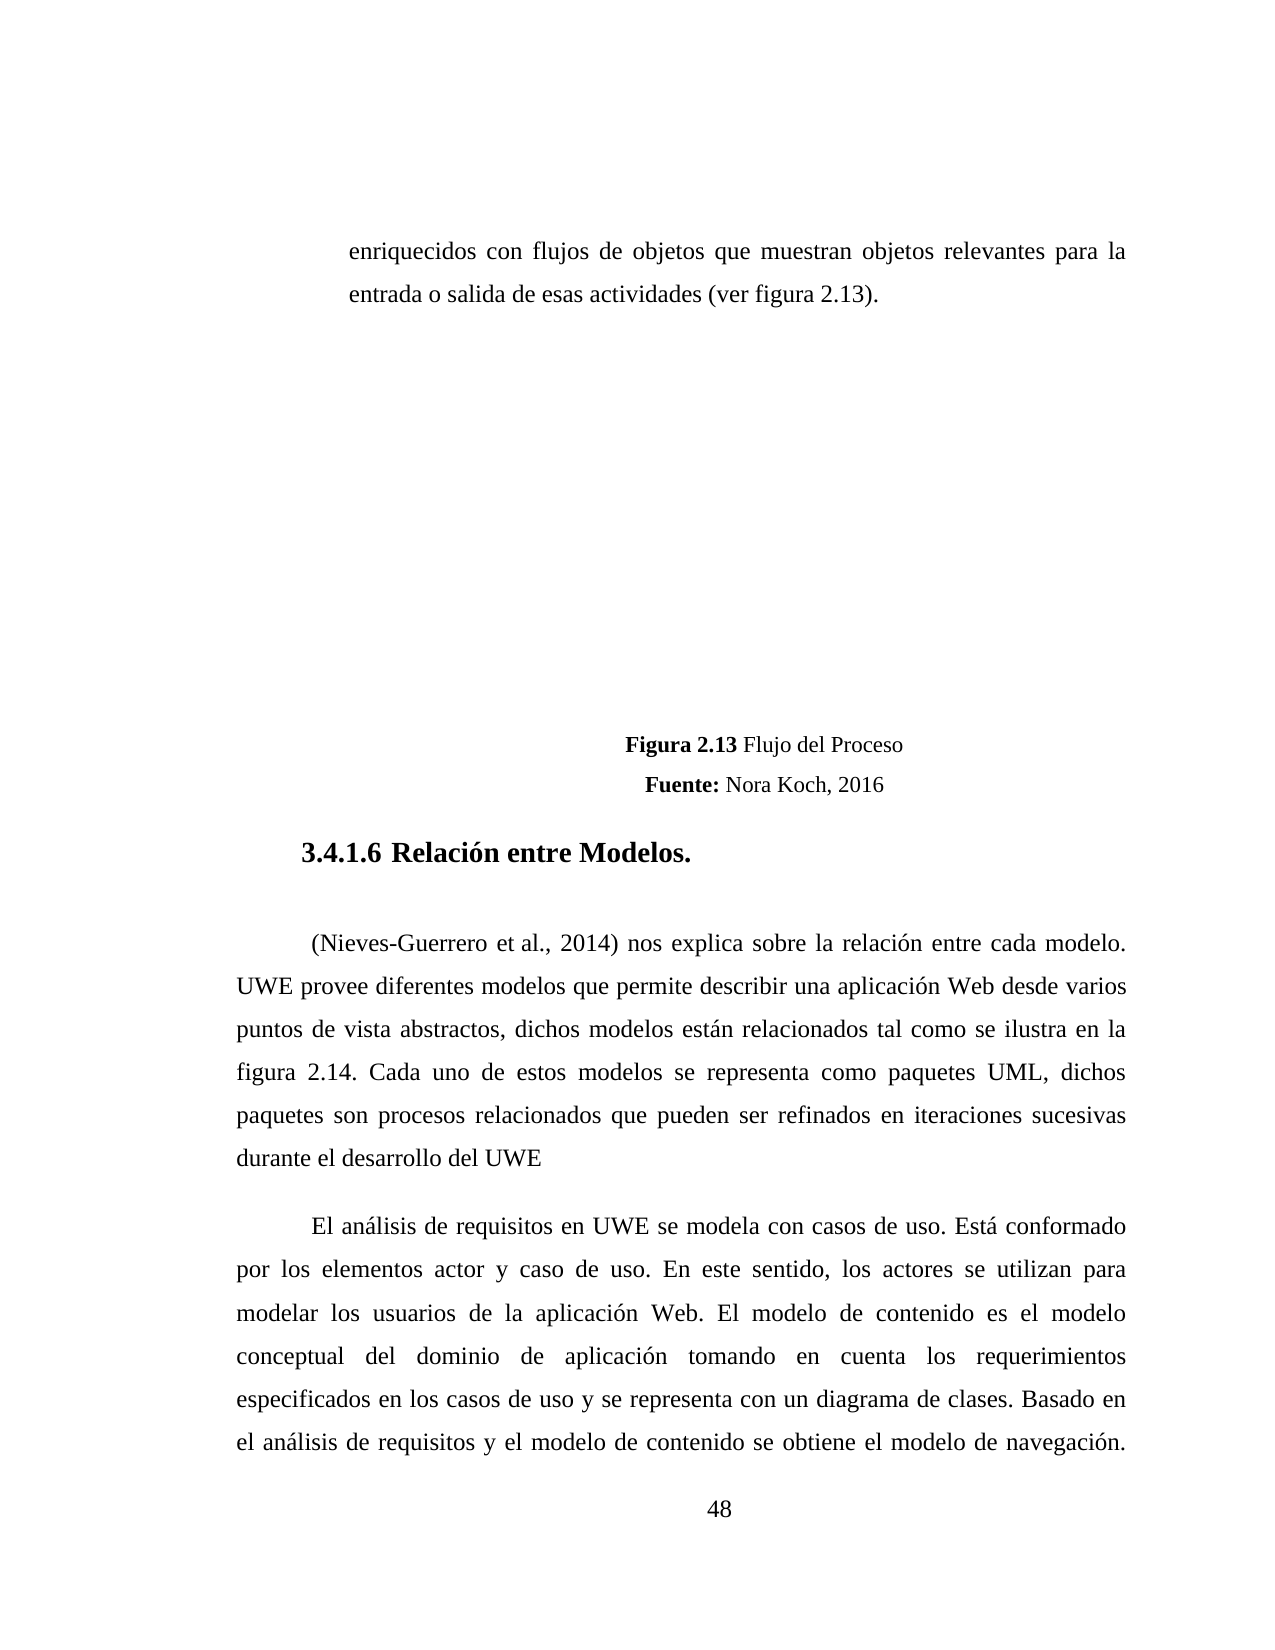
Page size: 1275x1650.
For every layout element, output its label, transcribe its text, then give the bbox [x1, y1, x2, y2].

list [311, 236, 1127, 308]
text (Nieves-Guerrero et al., 2014) nos explica sobre la relación entre cada modelo. UWE provee diferentes modelos que permite describir una aplicación Web desde varios puntos de vista abstractos, dichos modelos están relacionados tal como se ilustra en la figura 2.14. Cada uno de estos modelos se representa como paquetes UML, dichos paquetes son procesos relacionados que pueden ser refinados en iteraciones sucesivas durante el desarrollo del UWE [236, 928, 1127, 1172]
subtitle Relación entre Modelos. [236, 836, 1127, 869]
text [236, 1211, 1127, 1456]
